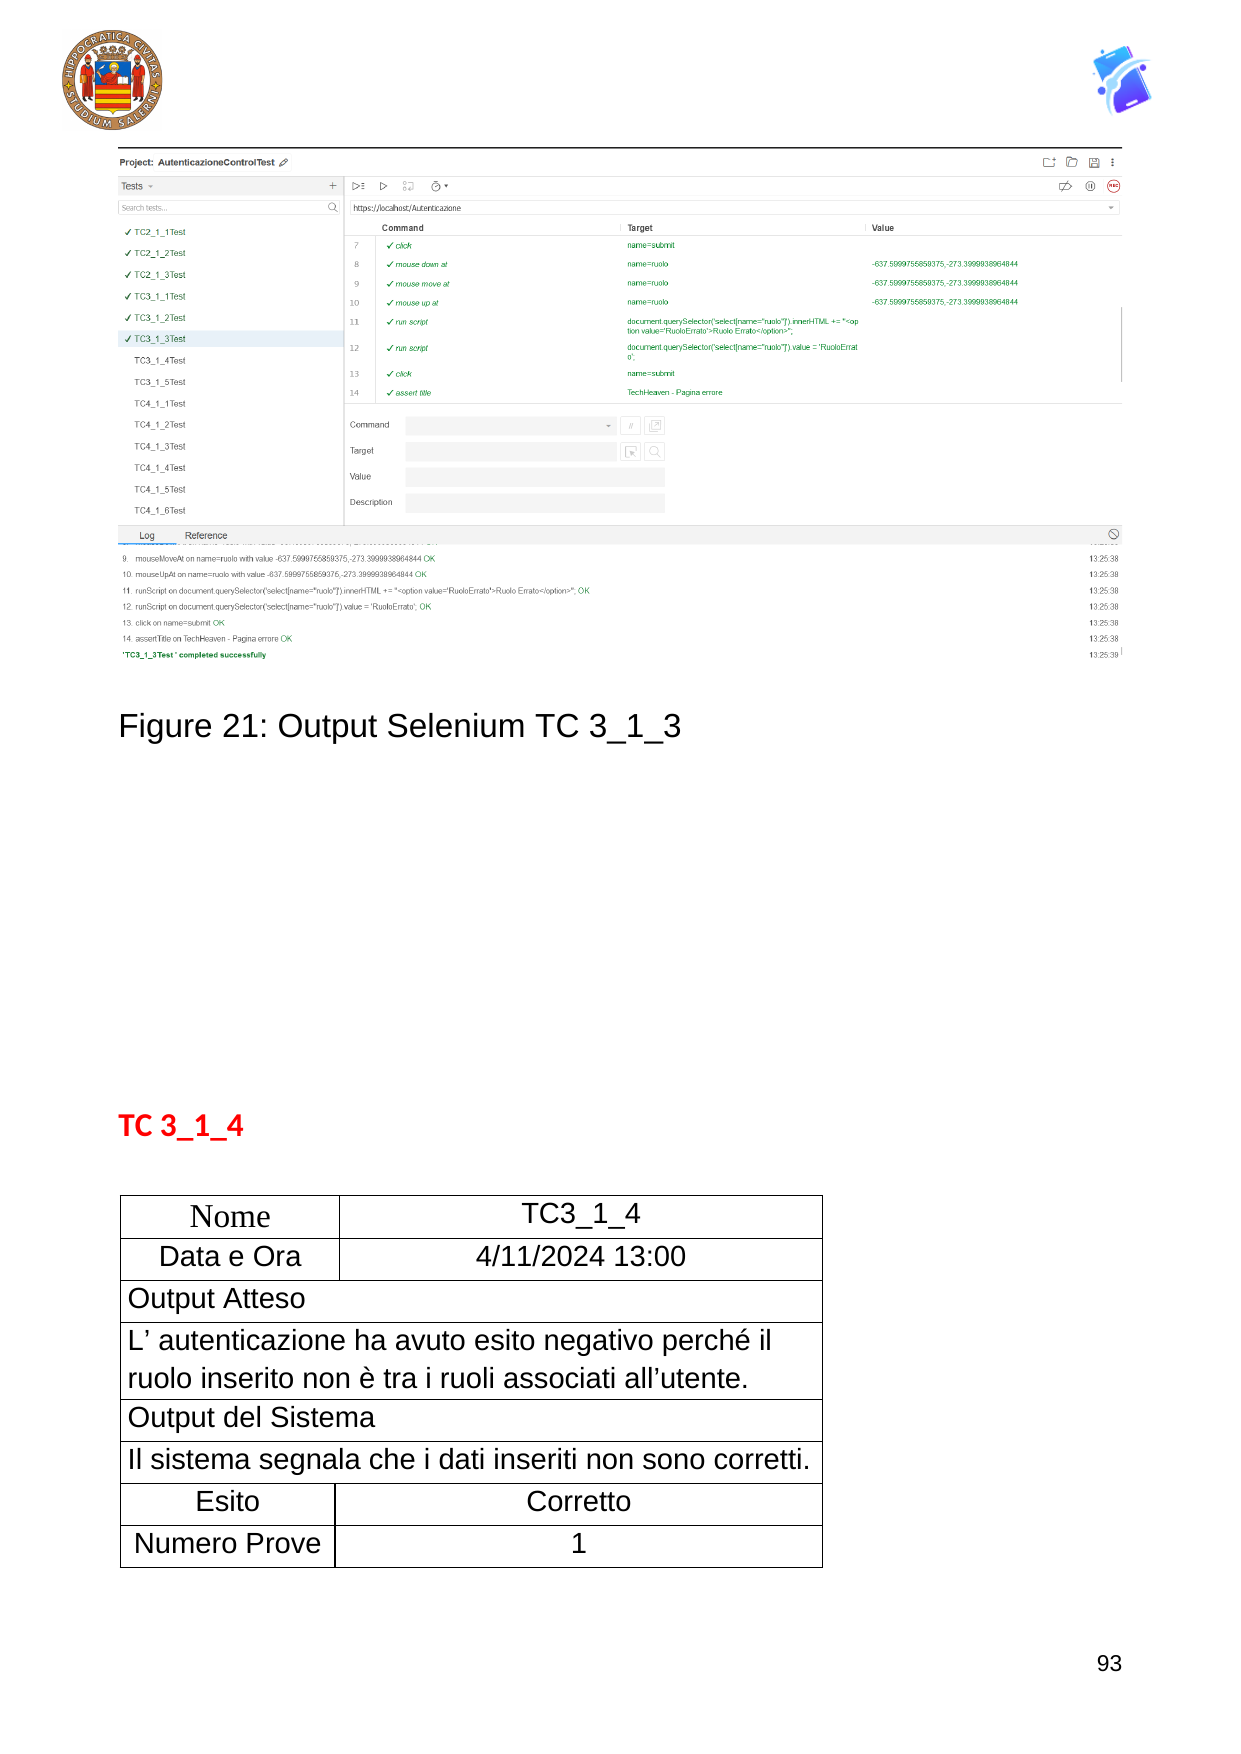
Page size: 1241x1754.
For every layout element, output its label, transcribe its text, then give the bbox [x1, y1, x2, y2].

table_cell Esito [121, 1484, 334, 1525]
table_cell 1 [336, 1526, 822, 1567]
text Figure 21: Output Selenium TC 3_1_3 [118, 706, 1122, 745]
picture [61, 29, 163, 131]
table_cell Output Atteso [121, 1281, 822, 1322]
table_header Nome [121, 1196, 339, 1238]
text TC 3_1_4 [118, 1104, 1122, 1144]
table_cell Data e Ora [121, 1239, 339, 1280]
table_cell Corretto [336, 1484, 822, 1525]
table_cell 4/11/2024 13:00 [340, 1239, 822, 1280]
table_cell L’ autenticazione ha avuto esito negativo perché il ruolo inserito non è tra i ruoli associati all’utente. [121, 1323, 822, 1399]
picture [118, 25, 1178, 659]
table_cell Output del Sistema [121, 1400, 822, 1441]
table_cell Numero Prove [121, 1526, 334, 1567]
table_cell Il sistema segnala che i dati inseriti non sono corretti. [121, 1442, 822, 1483]
table_header TC3_1_4 [340, 1196, 822, 1238]
